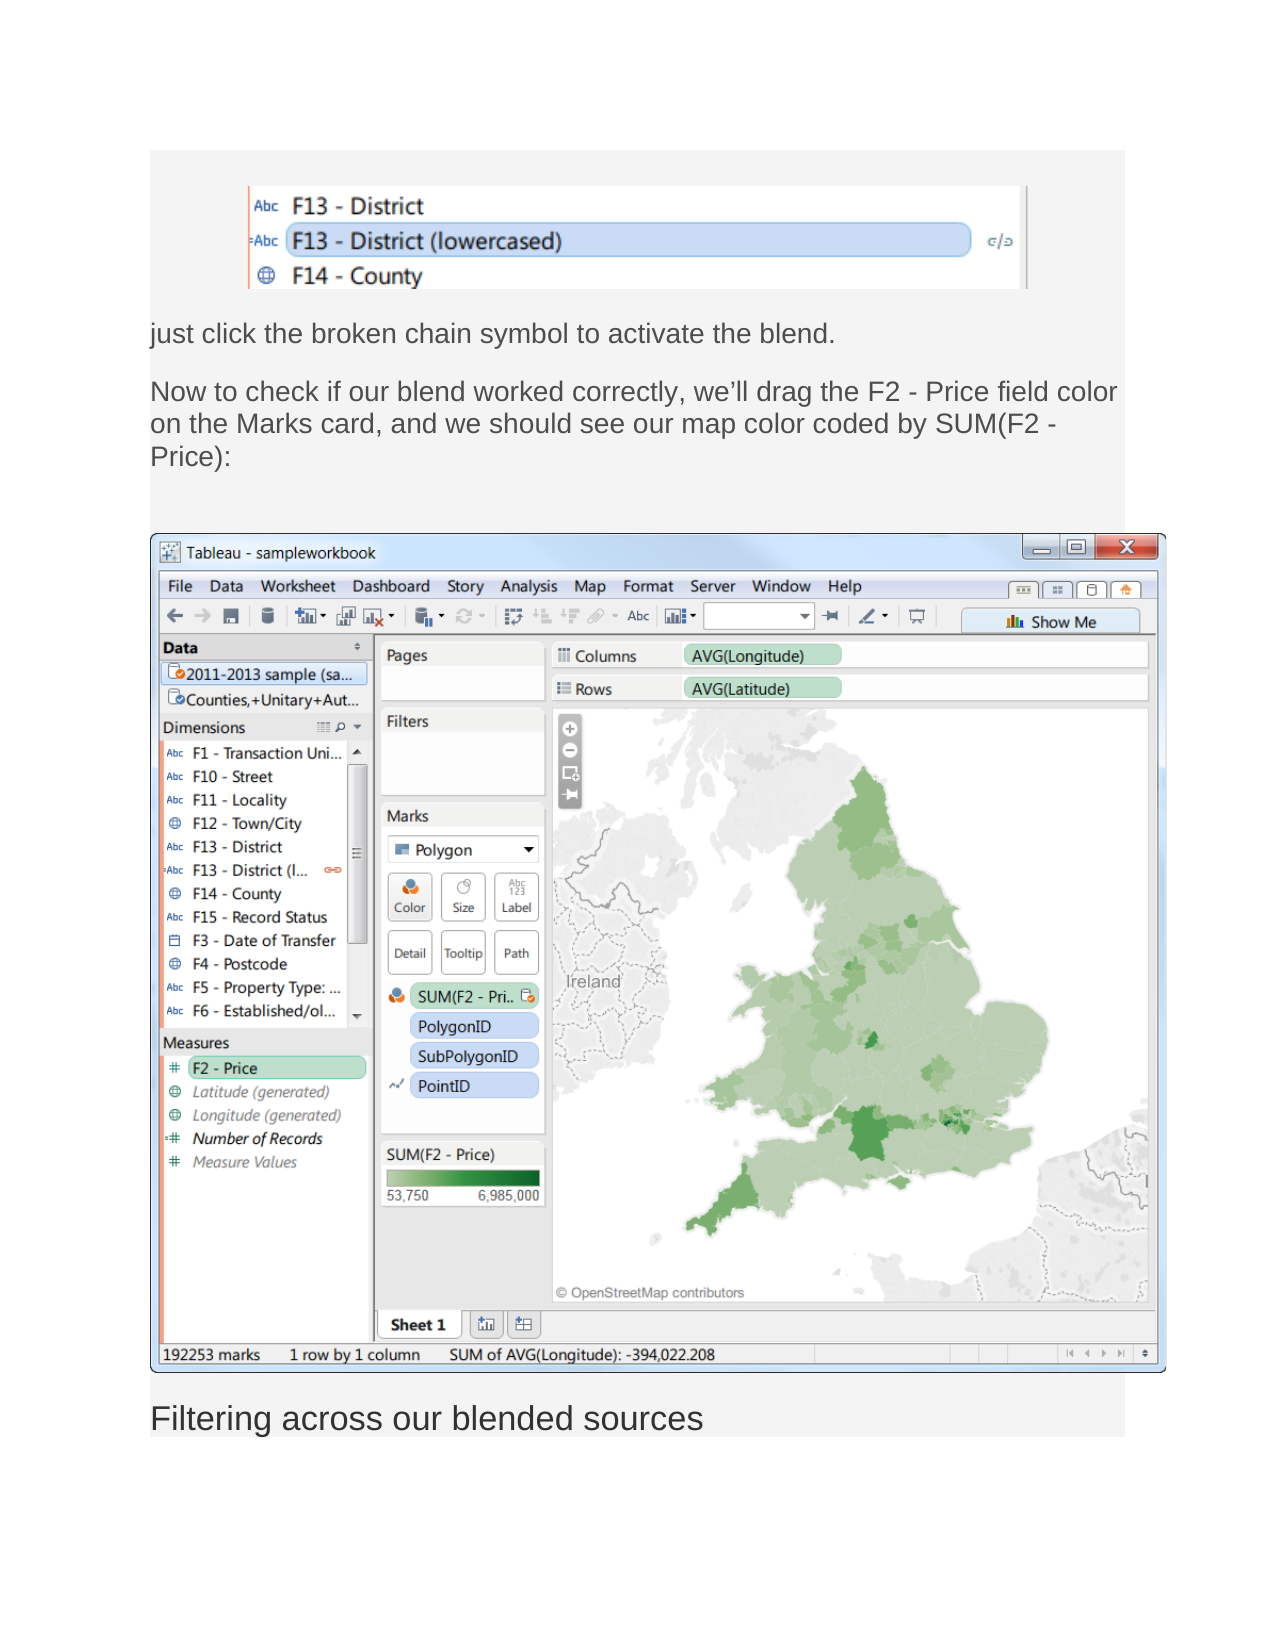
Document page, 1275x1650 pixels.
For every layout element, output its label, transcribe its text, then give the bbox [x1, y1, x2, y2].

text Now to check if our blend worked correctly, we’ll drag the F2 - Price field color on the Marks card, and we should see our map color coded by SUM(F2 - Price): [150, 375, 1125, 472]
picture [150, 533, 1167, 1373]
subtitle Filtering across our blended sources [150, 1398, 1125, 1437]
text just click the broken chain symbol to activate the blend. [150, 317, 1125, 350]
picture [247, 186, 1028, 289]
